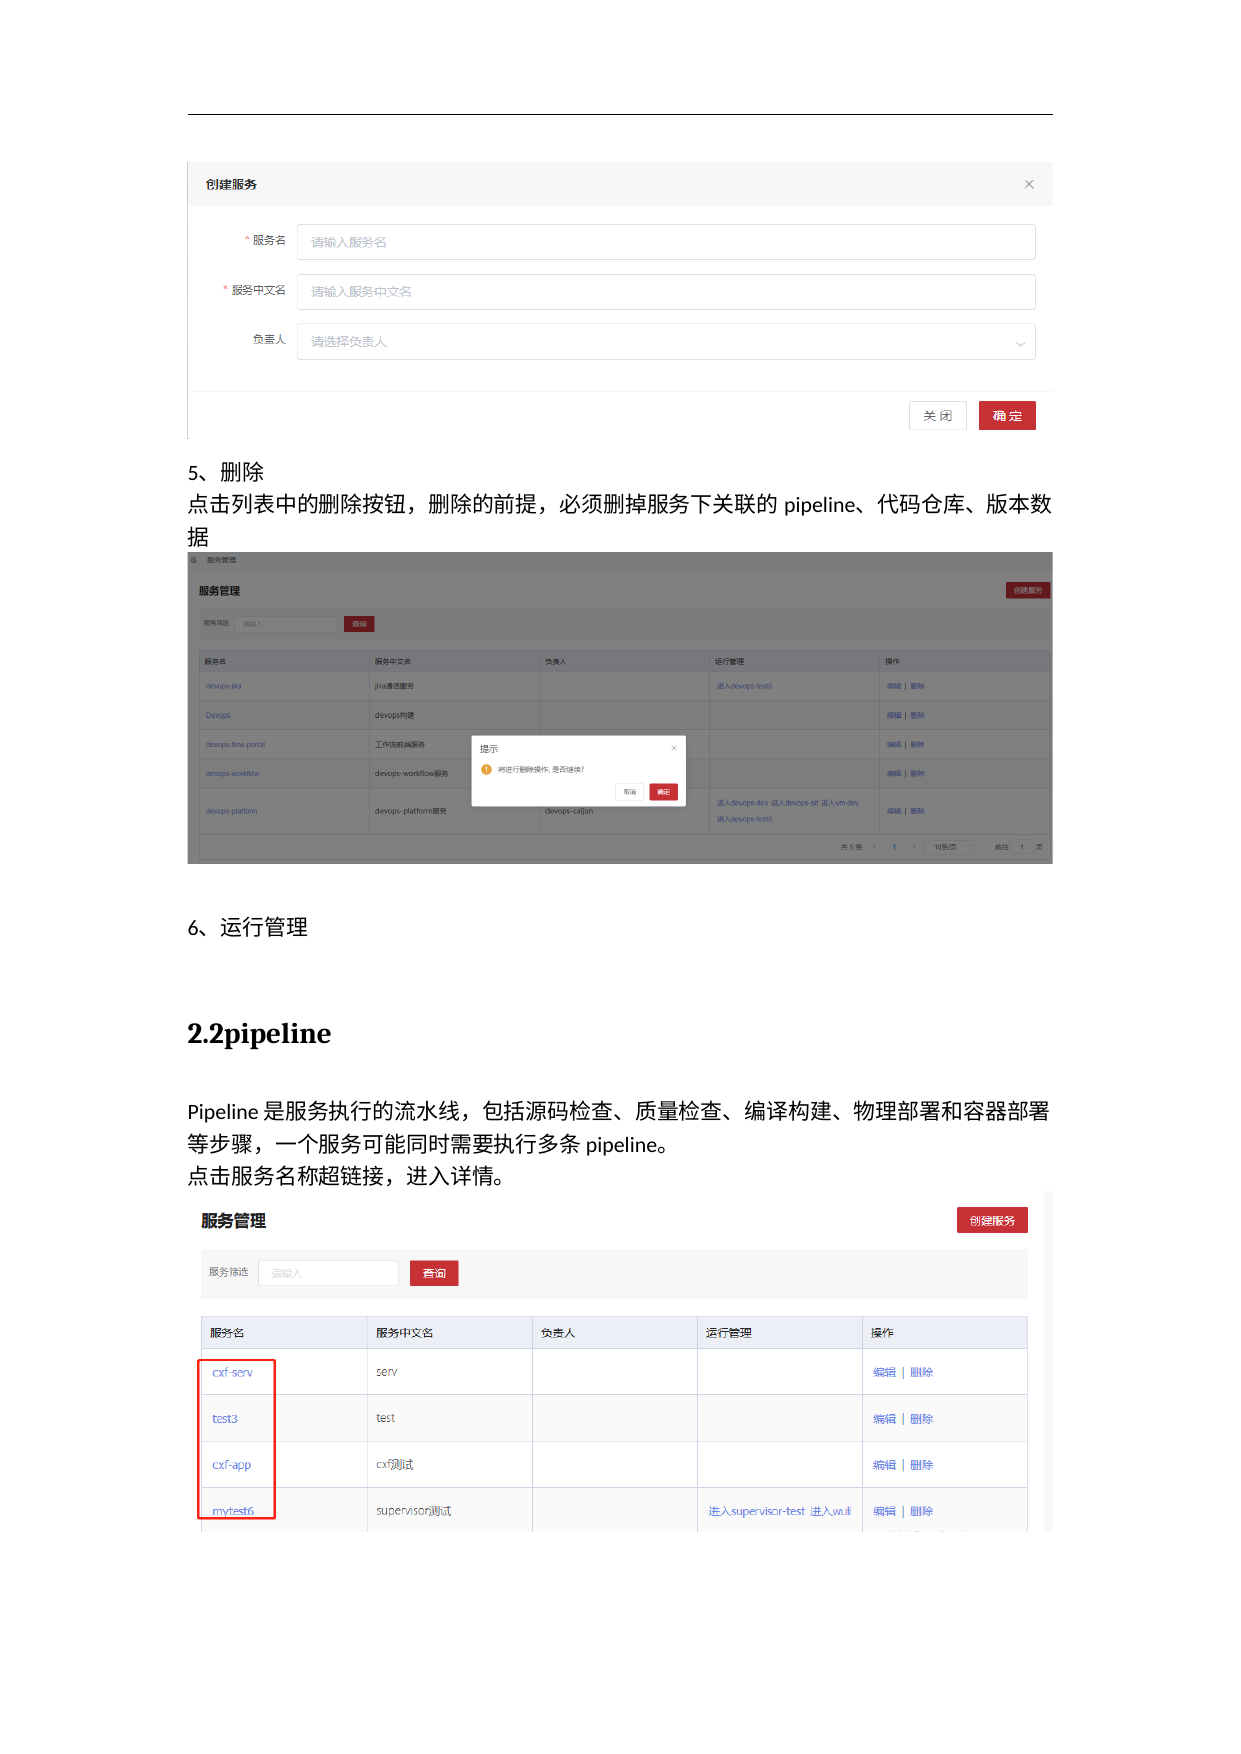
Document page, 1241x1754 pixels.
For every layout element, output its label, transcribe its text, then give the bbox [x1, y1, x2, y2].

text 5、删除 [187, 454, 1053, 487]
text 点击列表中的删除按钮，删除的前提，必须删掉服务下关联的pipeline、代码仓库、版本数据 [187, 487, 1053, 552]
text Pipeline是服务执行的流水线，包括源码检查、质量检查、编译构建、物理部署和容器部署等步骤，一个服务可能同时需要执行多条pipeline。 [187, 1094, 1053, 1159]
picture [187, 162, 1053, 439]
picture [187, 552, 1053, 864]
text 6、运行管理 [187, 909, 1053, 942]
subtitle 2.2pipeline [187, 1002, 1053, 1067]
text 点击服务名称超链接，进入详情。 [187, 1159, 1053, 1191]
picture [187, 1191, 1053, 1532]
